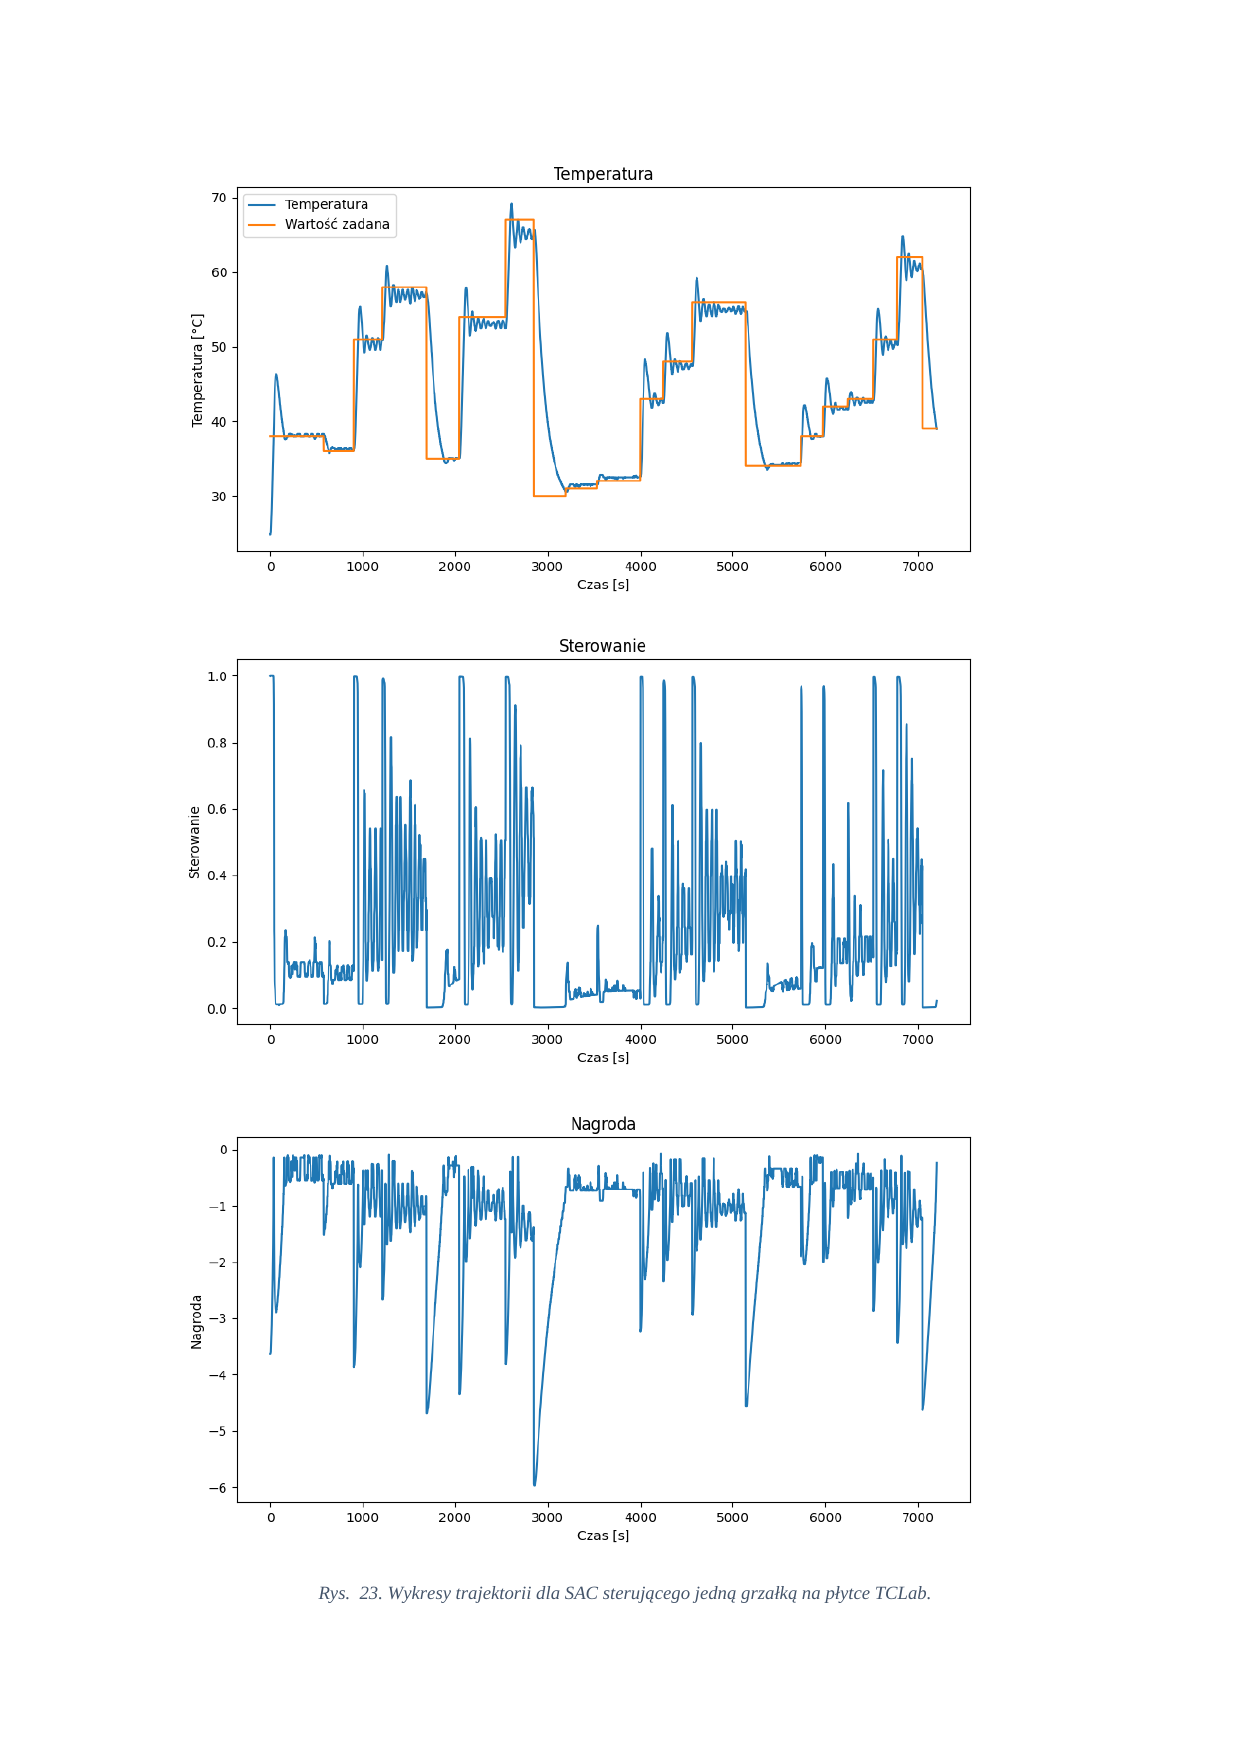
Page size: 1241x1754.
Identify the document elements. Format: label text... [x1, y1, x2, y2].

picture [118, 1081, 1063, 1554]
picture [118, 130, 1063, 1076]
text Rys. 23. Wykresy trajektorii dla SAC sterującego jedną grzałką na płytce TCLab. [118, 1582, 1063, 1604]
